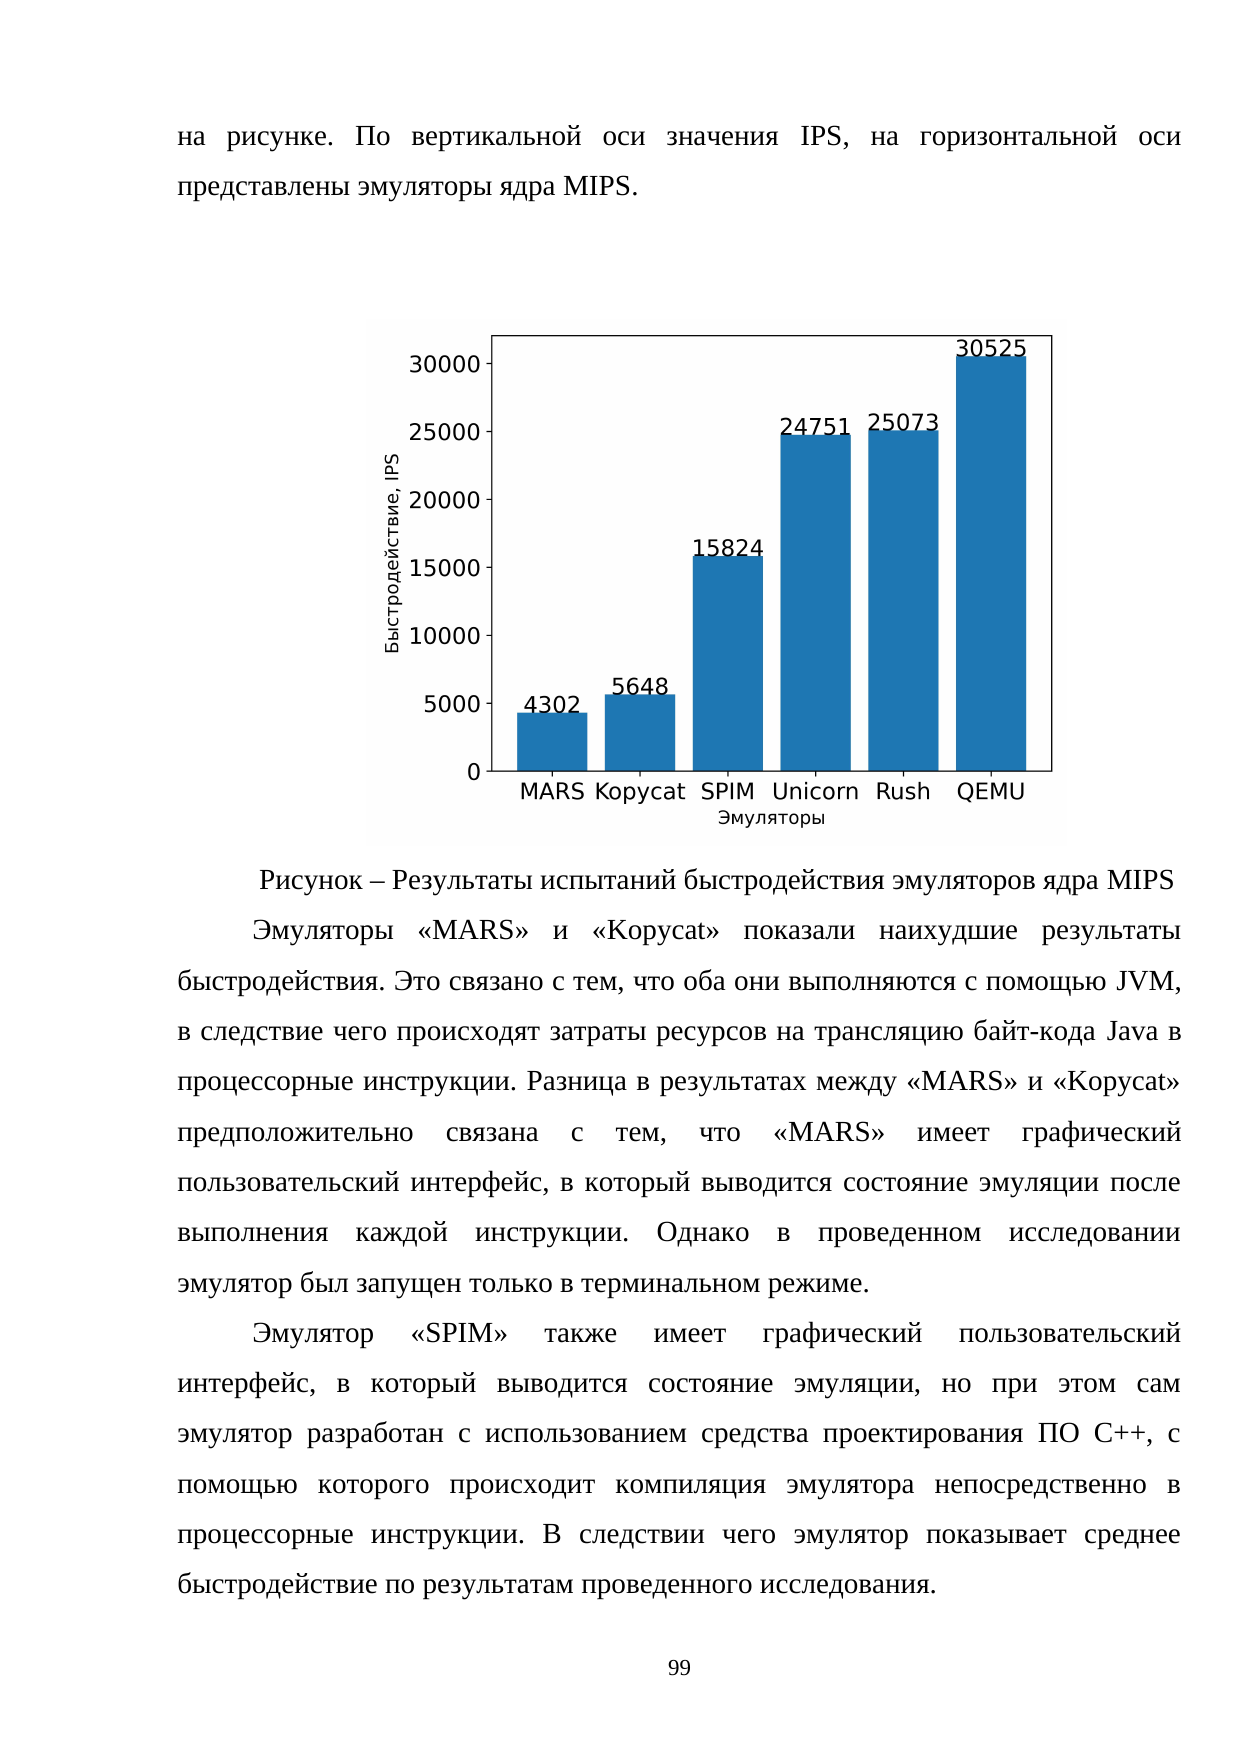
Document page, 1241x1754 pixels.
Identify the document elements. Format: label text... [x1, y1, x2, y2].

text Эмуляторы «MARS» и «Kopycat» показали наихудшие результаты быстродействия. Это связано с тем, что оба они выполняются с помощью JVM, в следствие чего происходят затраты ресурсов на трансляцию байт-кода Java в процессорные инструкции. Разница в результатах между «MARS» и «Kopycat» предположительно связана с тем, что «MARS» имеет графический пользовательский интерфейс, в который выводится состояние эмуляции после выполнения каждой инструкции. Однако в проведенном исследовании эмулятор был запущен только в терминальном режиме. [177, 912, 1182, 1298]
picture [366, 319, 1068, 846]
text Рисунок – Результаты испытаний быстродействия эмуляторов ядра MIPS [177, 862, 1182, 896]
text Эмулятор «SPIM» также имеет графический пользовательский интерфейс, в который выводится состояние эмуляции, но при этом сам эмулятор разработан с использованием средства проектирования ПО С++, с помощью которого происходит компиляция эмулятора непосредственно в процессорные инструкции. В следствии чего эмулятор показывает среднее быстродействие по результатам проведенного исследования. [177, 1315, 1182, 1600]
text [177, 118, 1182, 202]
